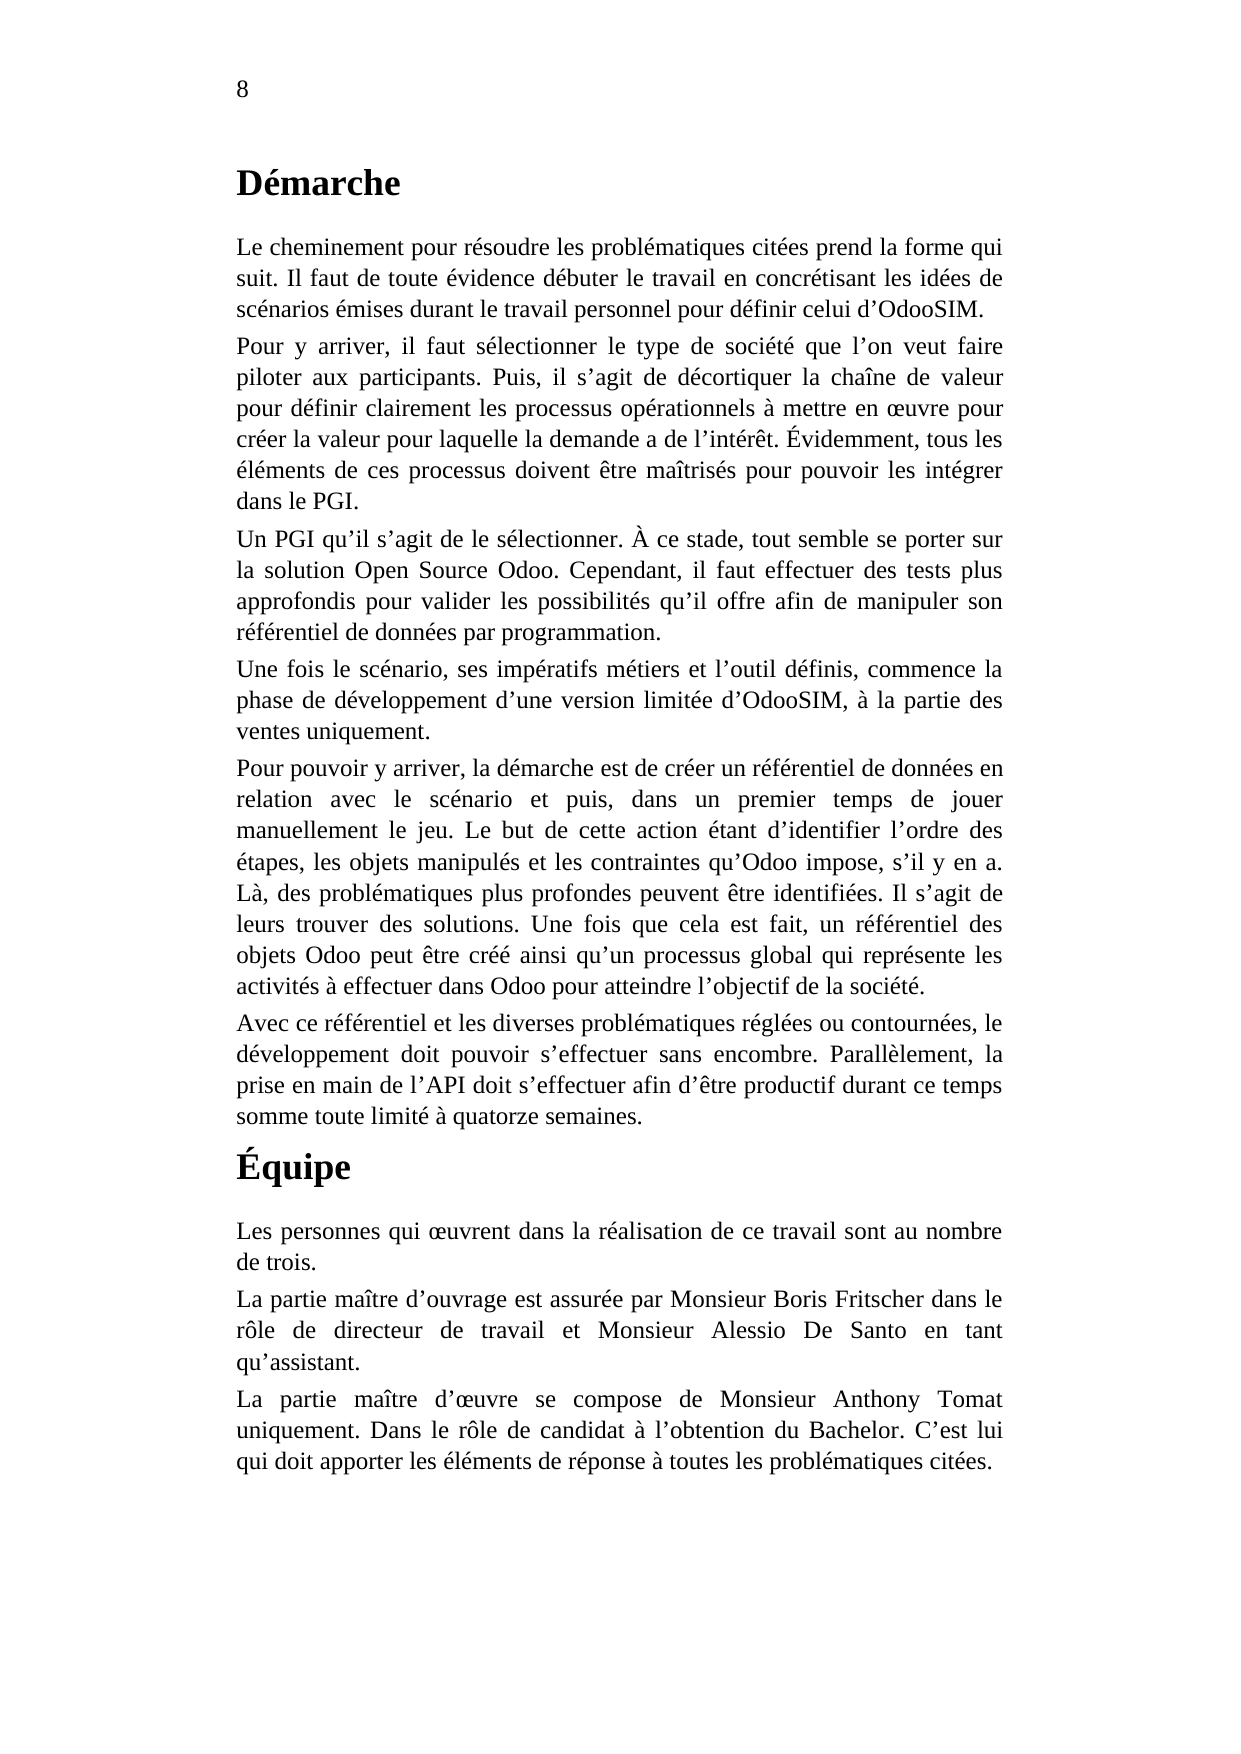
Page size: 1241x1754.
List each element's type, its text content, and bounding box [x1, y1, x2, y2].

text Un PGI qu’il s’agit de le sélectionner. À ce stade, tout semble se porter sur la solution Open Source Odoo. Cependant, il faut effectuer des tests plus approfondis pour valider les possibilités qu’il offre afin de manipuler son référentiel de données par programmation. [236, 524, 1004, 646]
text Équipe [236, 1145, 1004, 1188]
text Le cheminement pour résoudre les problématiques citées prend la forme qui suit. Il faut de toute évidence débuter le travail en concrétisant les idées de scénarios émises durant le travail personnel pour définir celui d’OdooSIM. [236, 232, 1004, 323]
text La partie maître d’œuvre se compose de Monsieur Anthony Tomat uniquement. Dans le rôle de candidat à l’obtention du Bachelor. C’est lui qui doit apporter les éléments de réponse à toutes les problématiques citées. [236, 1384, 1004, 1475]
text Démarche [236, 160, 1004, 203]
text La partie maître d’ouvrage est assurée par Monsieur Boris Fritscher dans le rôle de directeur de travail et Monsieur Alessio De Santo en tant qu’assistant. [236, 1284, 1004, 1375]
text Pour y arriver, il faut sélectionner le type de société que l’on veut faire piloter aux participants. Puis, il s’agit de décortiquer la chaîne de valeur pour définir clairement les processus opérationnels à mettre en œuvre pour créer la valeur pour laquelle la demande a de l’intérêt. Évidemment, tous les éléments de ces processus doivent être maîtrisés pour pouvoir les intégrer dans le PGI. [236, 331, 1004, 515]
text Les personnes qui œuvrent dans la réalisation de ce travail sont au nombre de trois. [236, 1216, 1004, 1276]
text Pour pouvoir y arriver, la démarche est de créer un référentiel de données en relation avec le scénario et puis, dans un premier temps de jouer manuellement le jeu. Le but de cette action étant d’identifier l’ordre des étapes, les objets manipulés et les contraintes qu’Odoo impose, s’il y en a. Là, des problématiques plus profondes peuvent être identifiées. Il s’agit de leurs trouver des solutions. Une fois que cela est fait, un référentiel des objets Odoo peut être créé ainsi qu’un processus global qui représente les activités à effectuer dans Odoo pour atteindre l’objectif de la société. [236, 753, 1004, 999]
text Une fois le scénario, ses impératifs métiers et l’outil définis, commence la phase de développement d’une version limitée d’OdooSIM, à la partie des ventes uniquement. [236, 654, 1004, 745]
text Avec ce référentiel et les diverses problématiques réglées ou contournées, le développement doit pouvoir s’effectuer sans encombre. Parallèlement, la prise en main de l’API doit s’effectuer afin d’être productif durant ce temps somme toute limité à quatorze semaines. [236, 1008, 1004, 1130]
